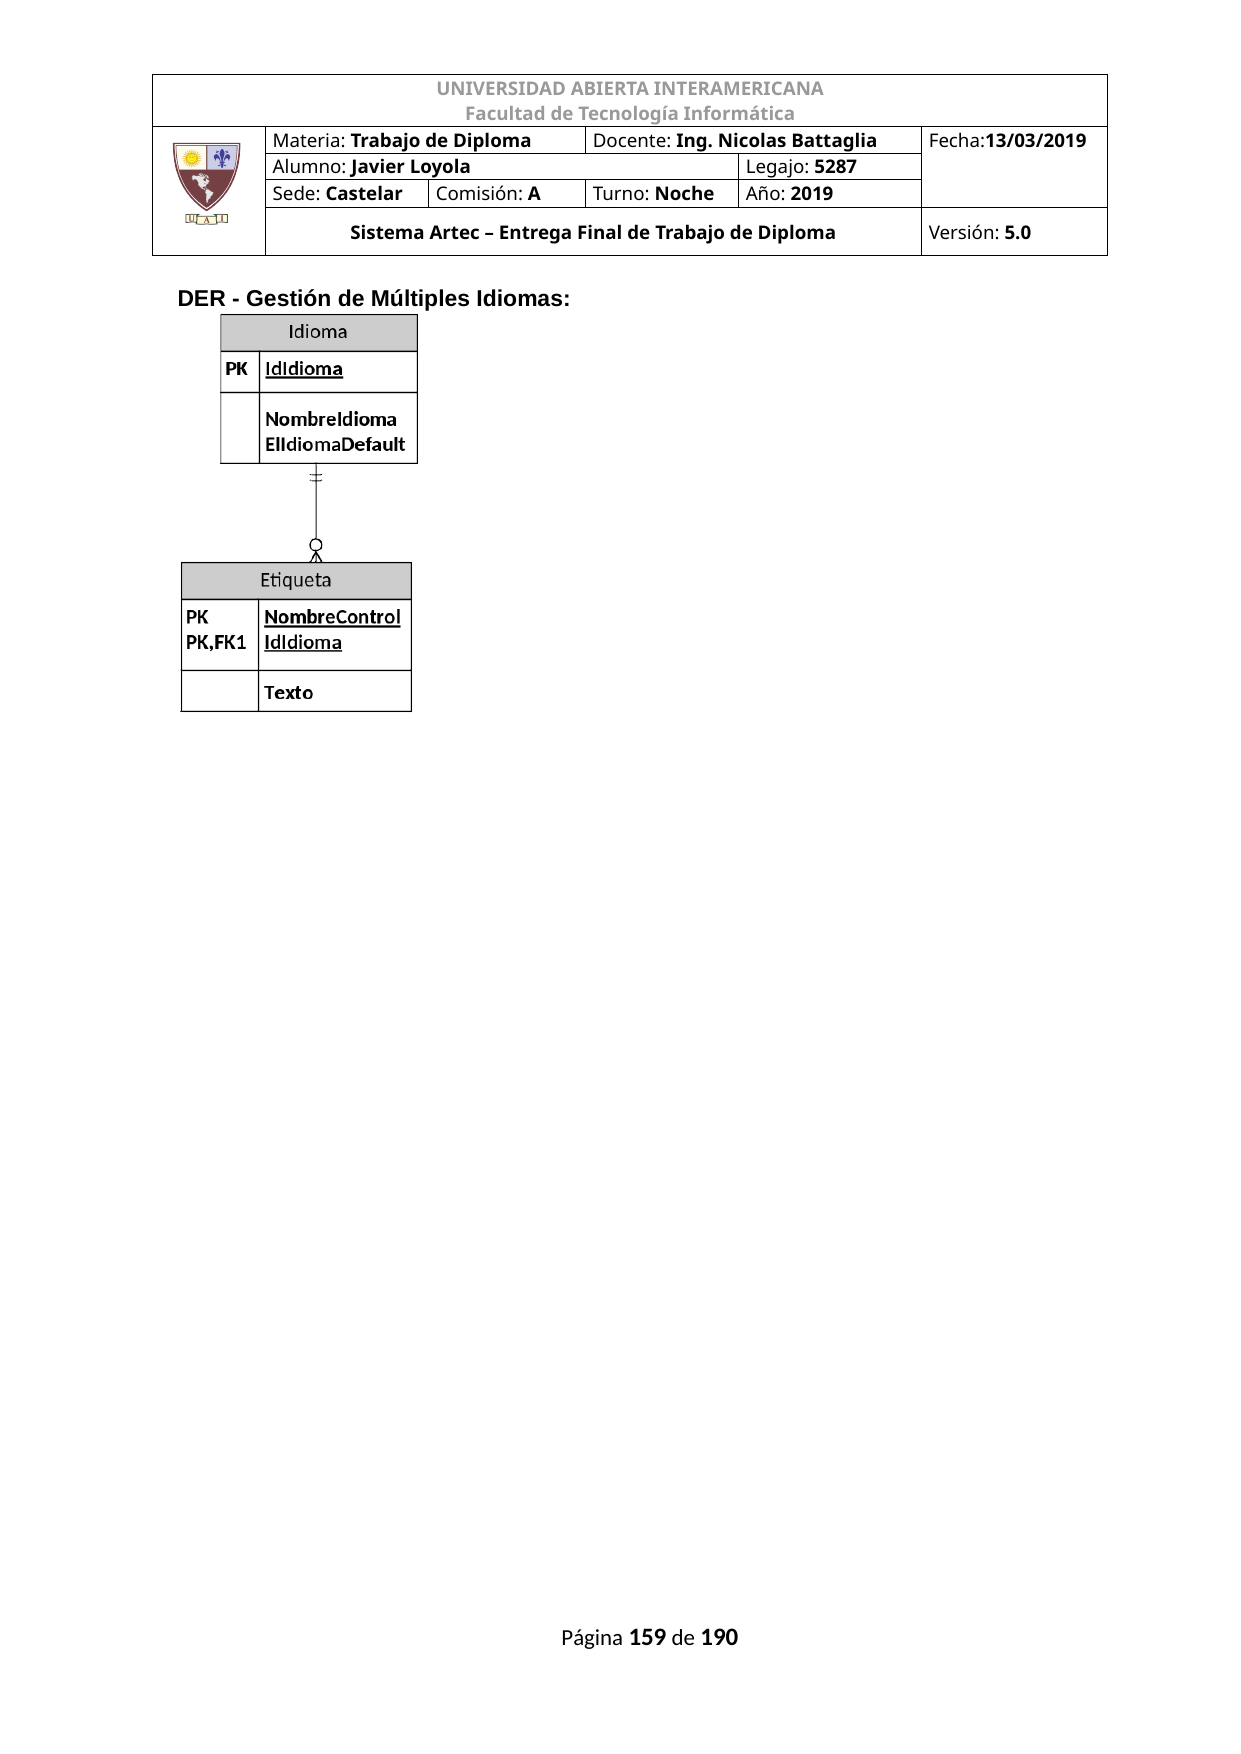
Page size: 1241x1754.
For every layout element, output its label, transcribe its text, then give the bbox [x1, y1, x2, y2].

text DER - Gestión de Múltiples Idiomas: [177, 284, 1122, 311]
picture [157, 136, 257, 228]
